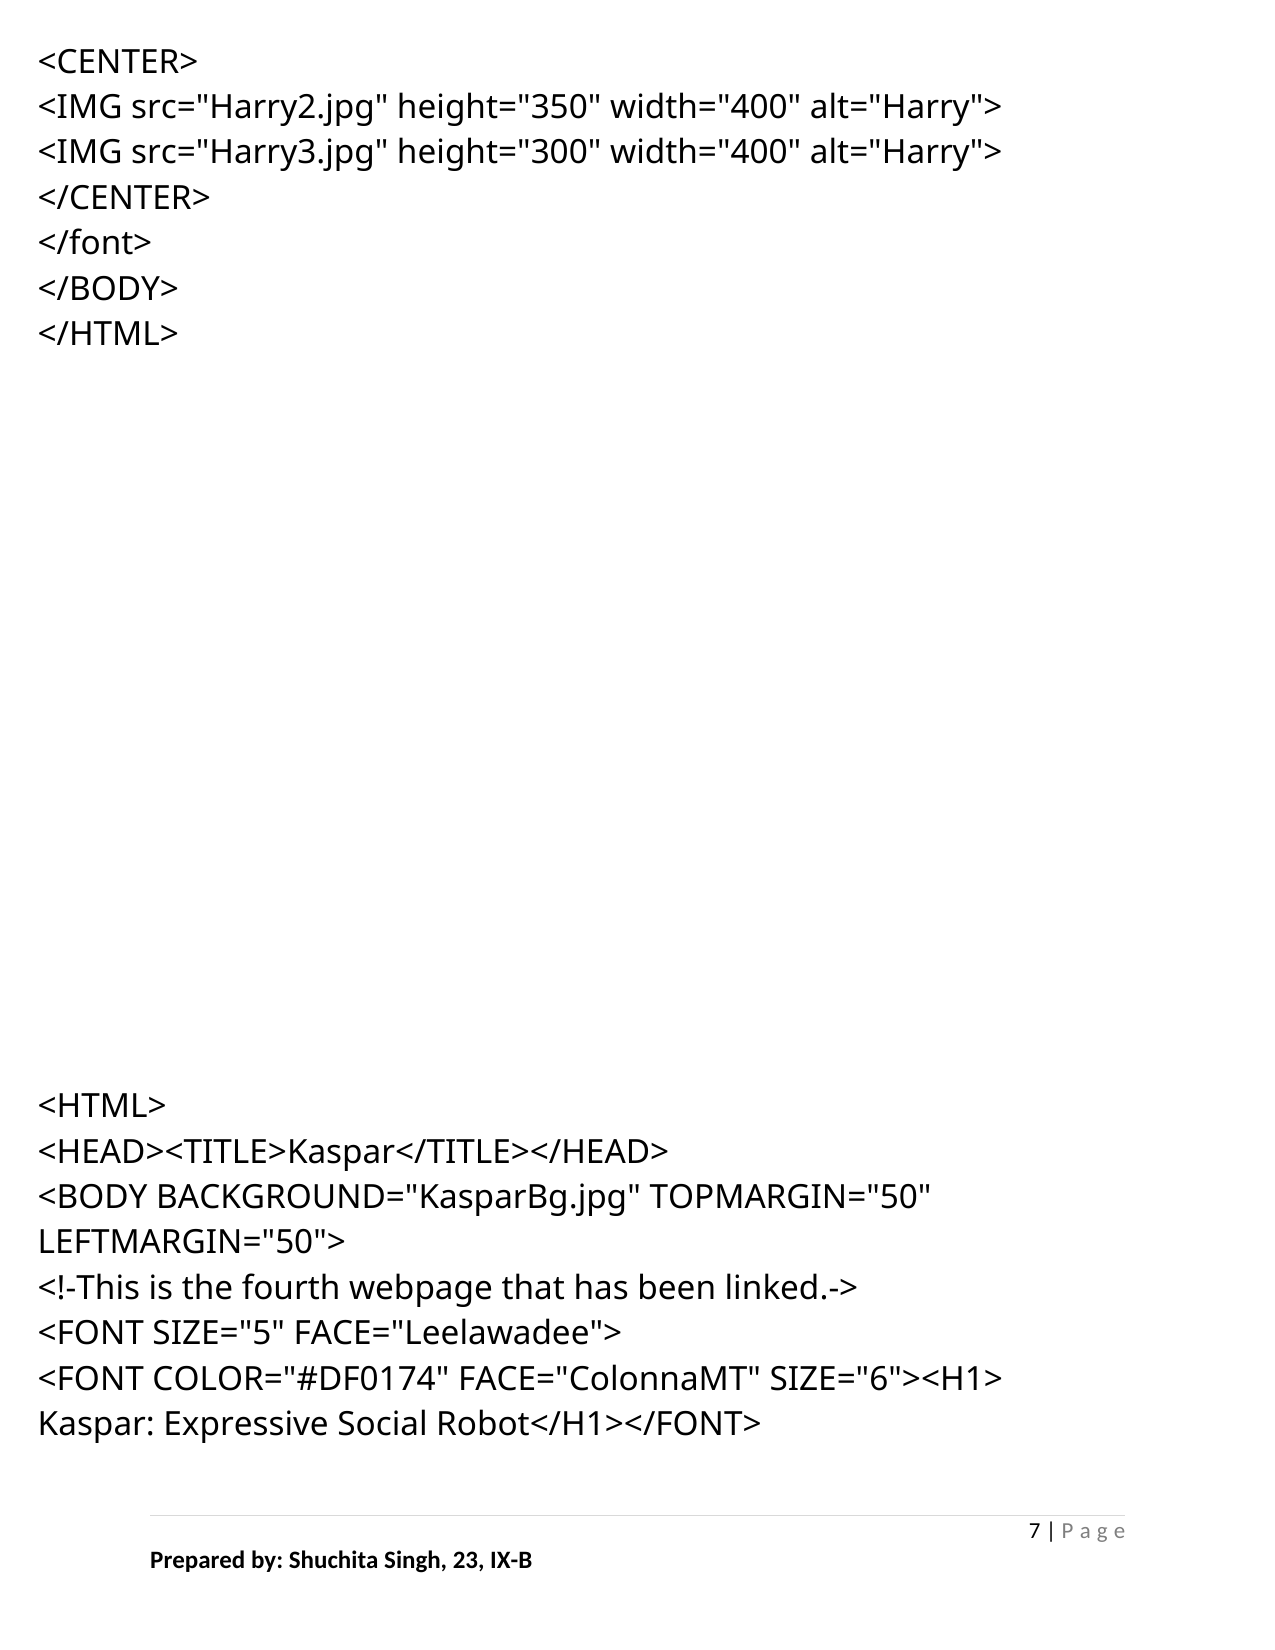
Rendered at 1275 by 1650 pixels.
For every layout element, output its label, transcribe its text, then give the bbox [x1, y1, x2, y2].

text <IMG src="Harry2.jpg" height="350" width="400" alt="Harry"> [37, 83, 1200, 128]
text LEFTMARGIN="50"> [37, 1218, 1200, 1264]
text </font> [37, 219, 1200, 264]
text <IMG src="Harry3.jpg" height="300" width="400" alt="Harry"> [37, 128, 1200, 174]
text </HTML> [37, 310, 1200, 355]
text <FONT SIZE="5" FACE="Leelawadee"> [37, 1309, 1200, 1354]
text <HTML> [37, 1082, 1200, 1127]
text </BODY> [37, 264, 1200, 310]
text <!-This is the fourth webpage that has been linked.-> [37, 1264, 1200, 1309]
text <CENTER> [37, 37, 1200, 83]
text <FONT COLOR="#DF0174" FACE="ColonnaMT" SIZE="6"><H1> [37, 1354, 1200, 1400]
text <HEAD><TITLE>Kaspar</TITLE></HEAD> [37, 1127, 1200, 1173]
text Kaspar: Expressive Social Robot</H1></FONT> [37, 1400, 1200, 1445]
text </CENTER> [37, 174, 1200, 219]
text <BODY BACKGROUND="KasparBg.jpg" TOPMARGIN="50" [37, 1173, 1200, 1218]
